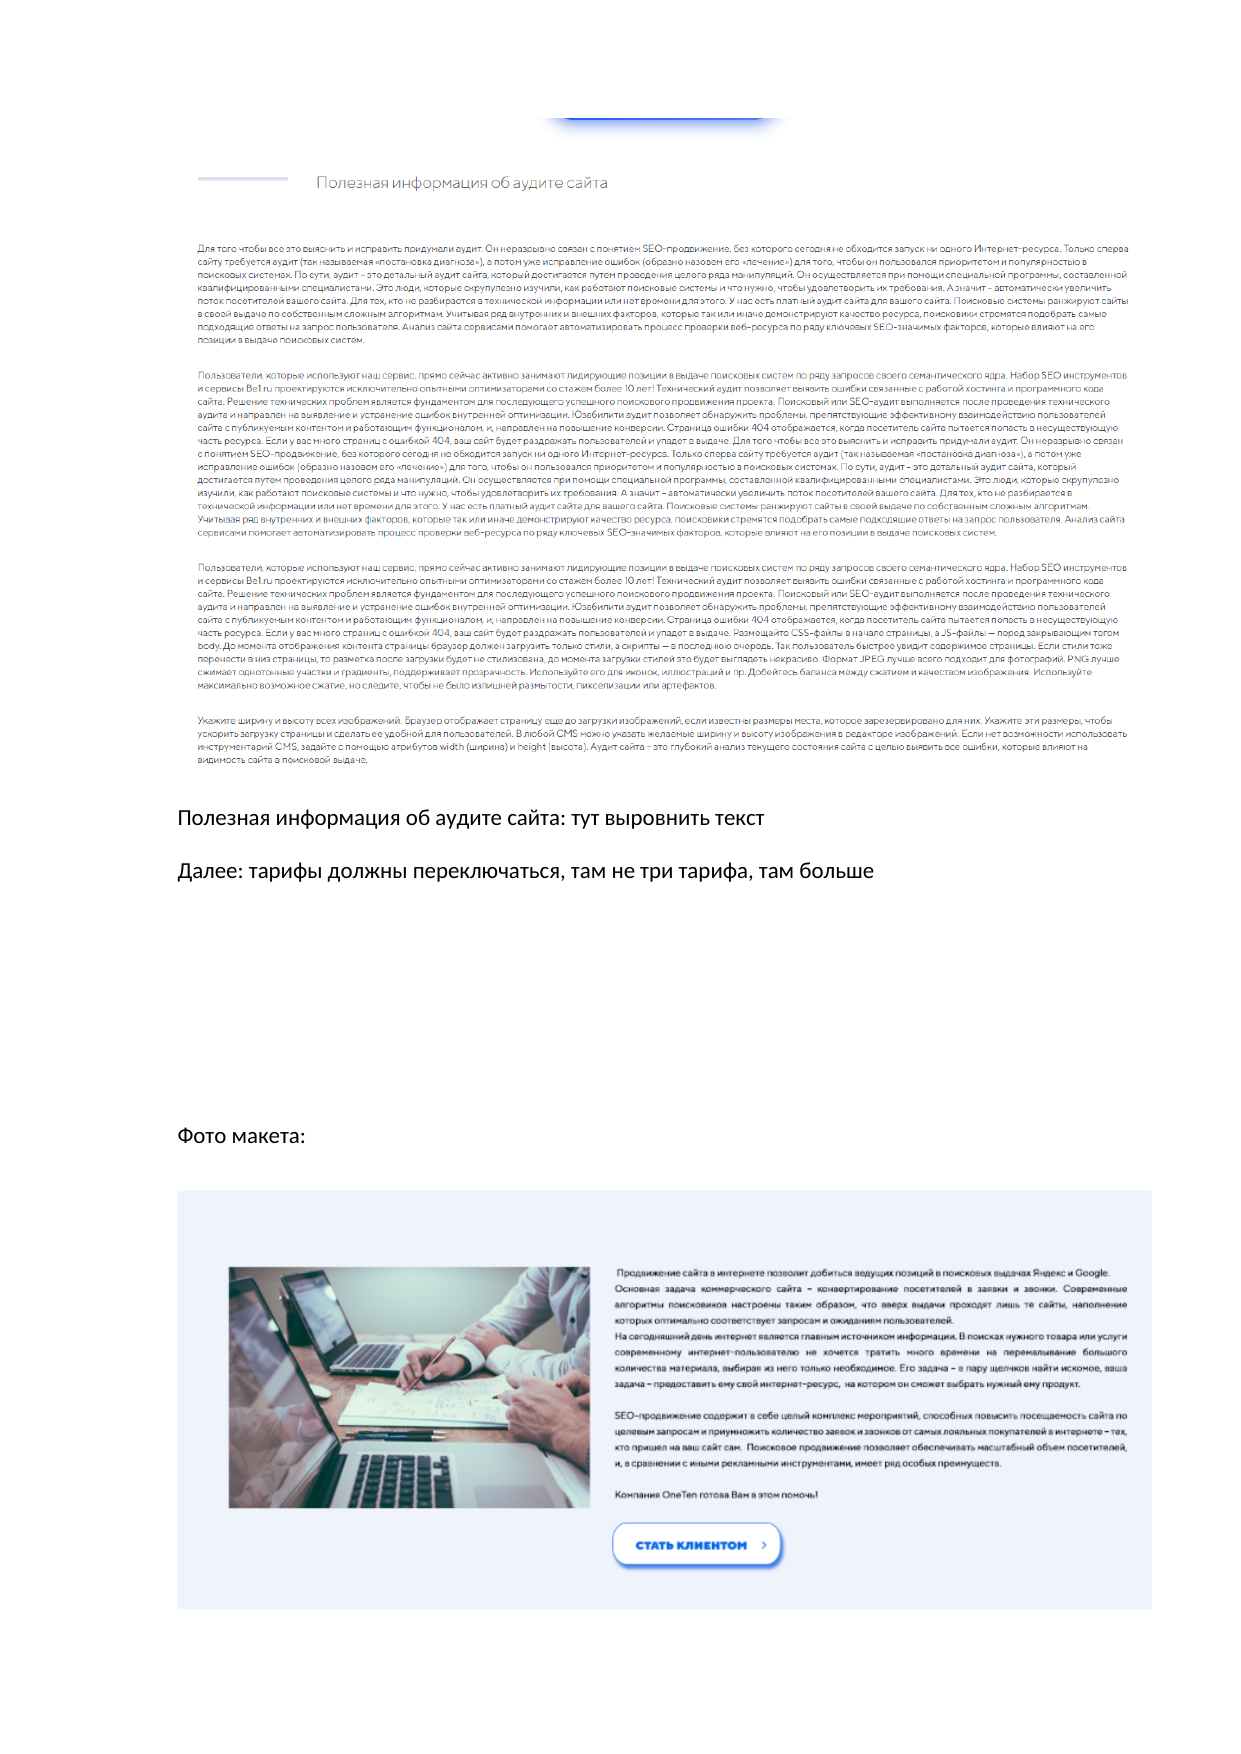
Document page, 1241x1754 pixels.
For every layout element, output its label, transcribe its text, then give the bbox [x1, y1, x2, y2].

text Далее: тарифы должны переключаться, там не три тарифа, там больше [177, 856, 1152, 884]
picture [177, 1174, 1152, 1632]
text Полезная информация об аудите сайта: тут выровнить текст [177, 803, 1152, 831]
text Фото макета: [177, 1121, 1152, 1149]
picture [177, 118, 1152, 778]
